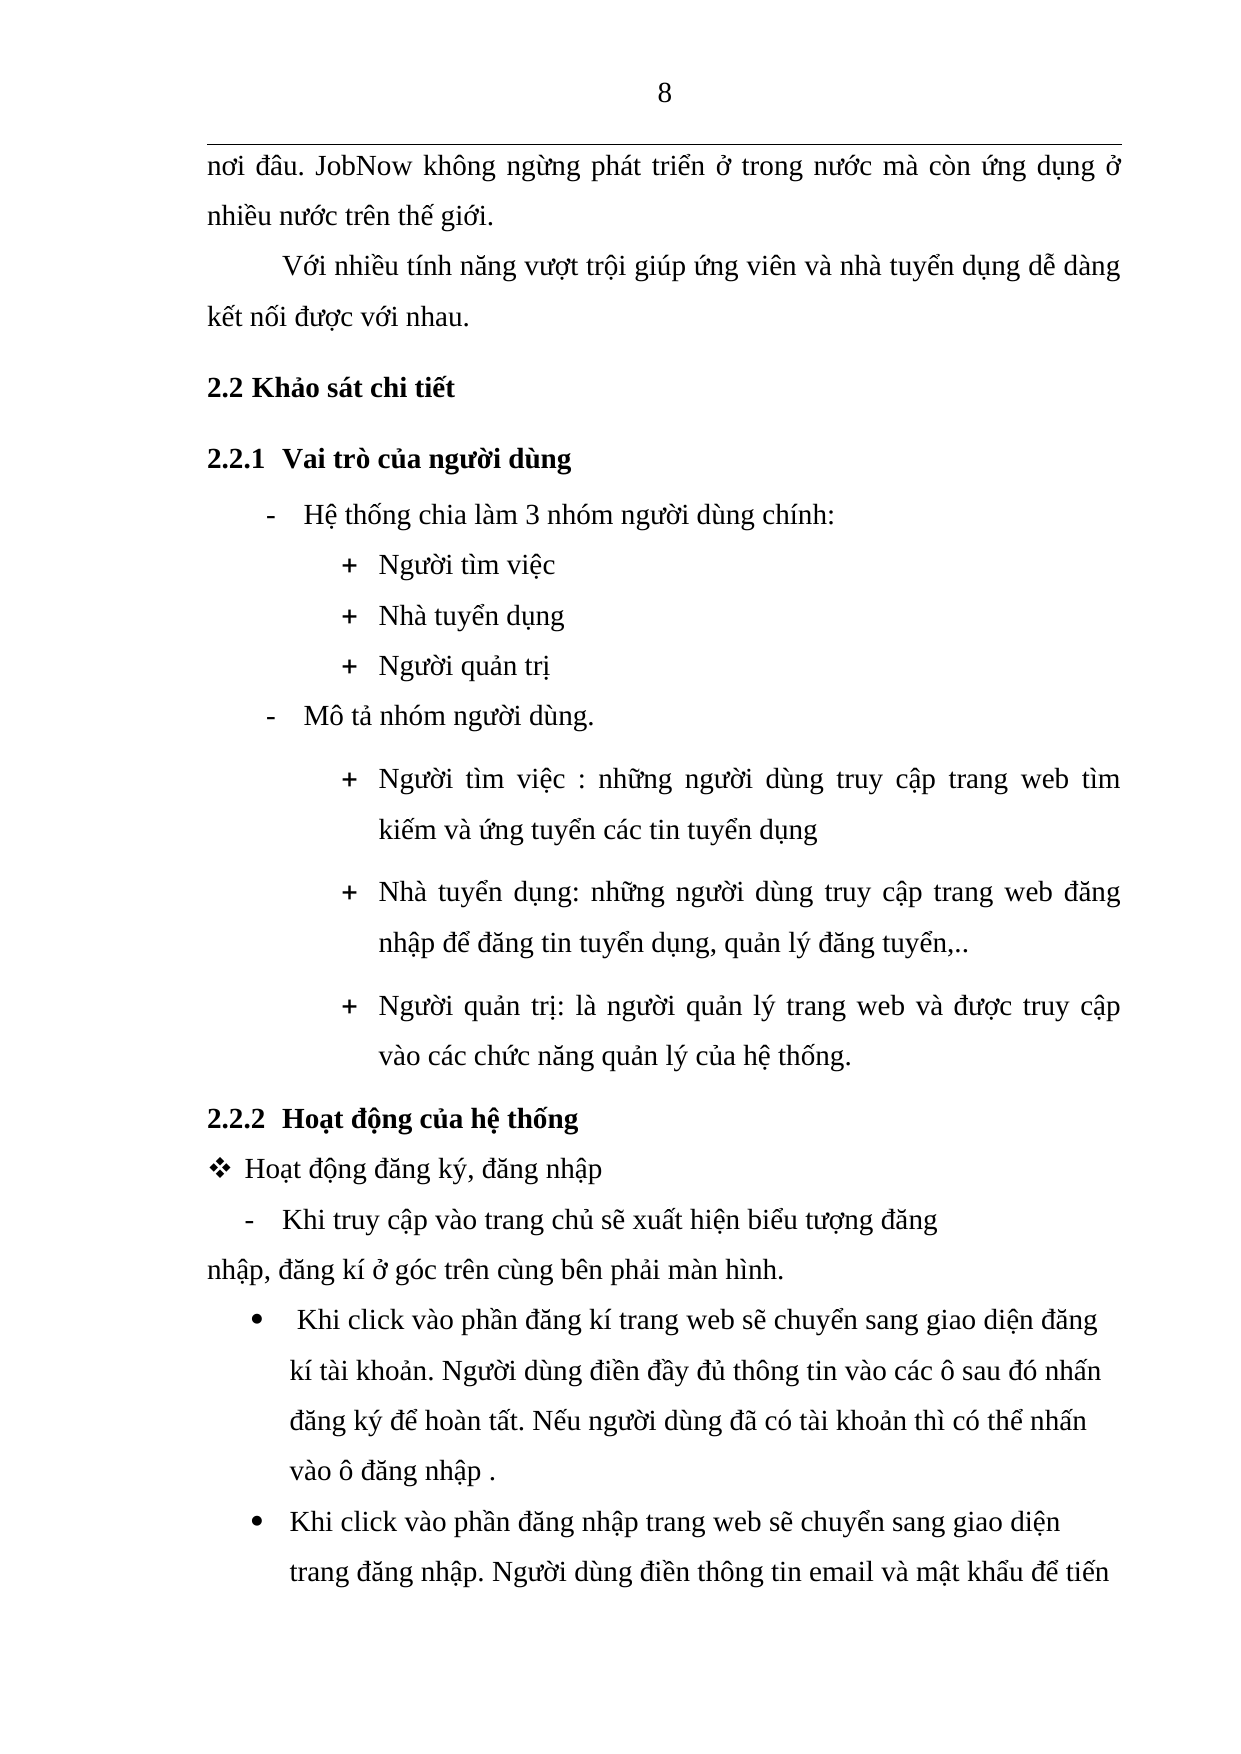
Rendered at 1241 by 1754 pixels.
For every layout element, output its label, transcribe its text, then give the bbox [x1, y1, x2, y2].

subtitle Khảo sát chi tiết [207, 370, 1122, 403]
list Người quản trị [341, 648, 1122, 682]
list Người tìm việc [341, 547, 1122, 581]
list Hệ thống chia làm 3 nhóm người dùng chính: [266, 497, 1122, 531]
subtitle Hoạt động của hệ thống [207, 1101, 1122, 1134]
list Mô tả nhóm người dùng. [266, 698, 1122, 732]
list Hoạt động đăng ký, đăng nhập [207, 1151, 1122, 1185]
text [207, 148, 1122, 232]
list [252, 1504, 1122, 1588]
list Người tìm việc : những người dùng truy cập trang web tìm kiếm và ứng tuyển các tin tuyển dụng [341, 761, 1122, 845]
list Người quản trị: là người quản lý trang web và được truy cập vào các chức năng quản lý của hệ thống. [341, 988, 1122, 1072]
list Nhà tuyển dụng: những người dùng truy cập trang web đăng nhập để đăng tin tuyển dụng, quản lý đăng tuyển,.. [341, 874, 1122, 958]
list Nhà tuyển dụng [341, 598, 1122, 631]
text Với nhiều tính năng vượt trội giúp ứng viên và nhà tuyển dụng dễ dàng kết nối được với nhau. [207, 248, 1122, 332]
text nhập, đăng kí ở góc trên cùng bên phải màn hình. [207, 1252, 1122, 1286]
list Khi click vào phần đăng kí trang web sẽ chuyển sang giao diện đăng kí tài khoản. Người dùng điền đầy đủ thông tin vào các ô sau đó nhấn đăng ký để hoàn tất. Nếu người dùng đã có tài khoản thì có thể nhấn vào ô đăng nhập . [252, 1302, 1122, 1487]
list Khi truy cập vào trang chủ sẽ xuất hiện biểu tượng đăng [244, 1202, 1122, 1235]
subtitle Vai trò của người dùng [207, 441, 1122, 474]
